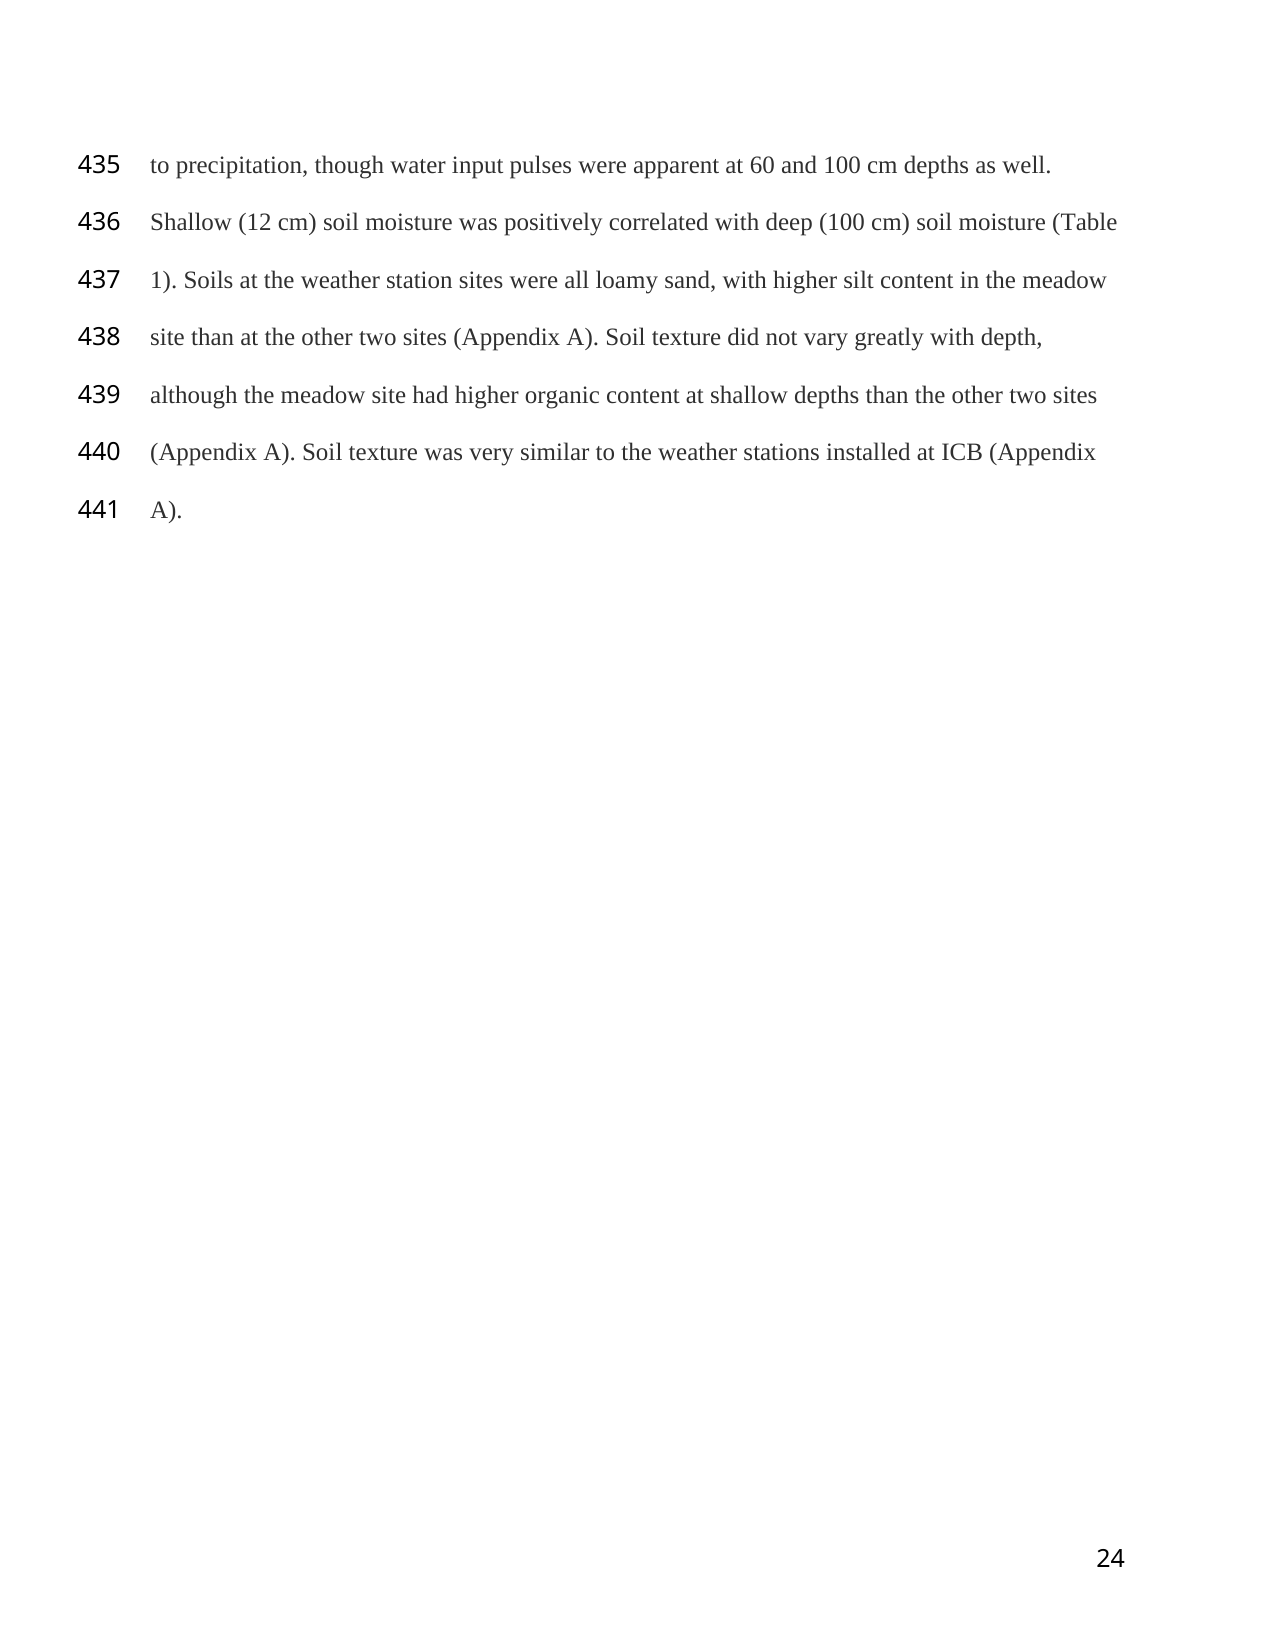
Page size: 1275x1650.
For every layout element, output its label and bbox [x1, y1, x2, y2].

text [150, 150, 1125, 524]
